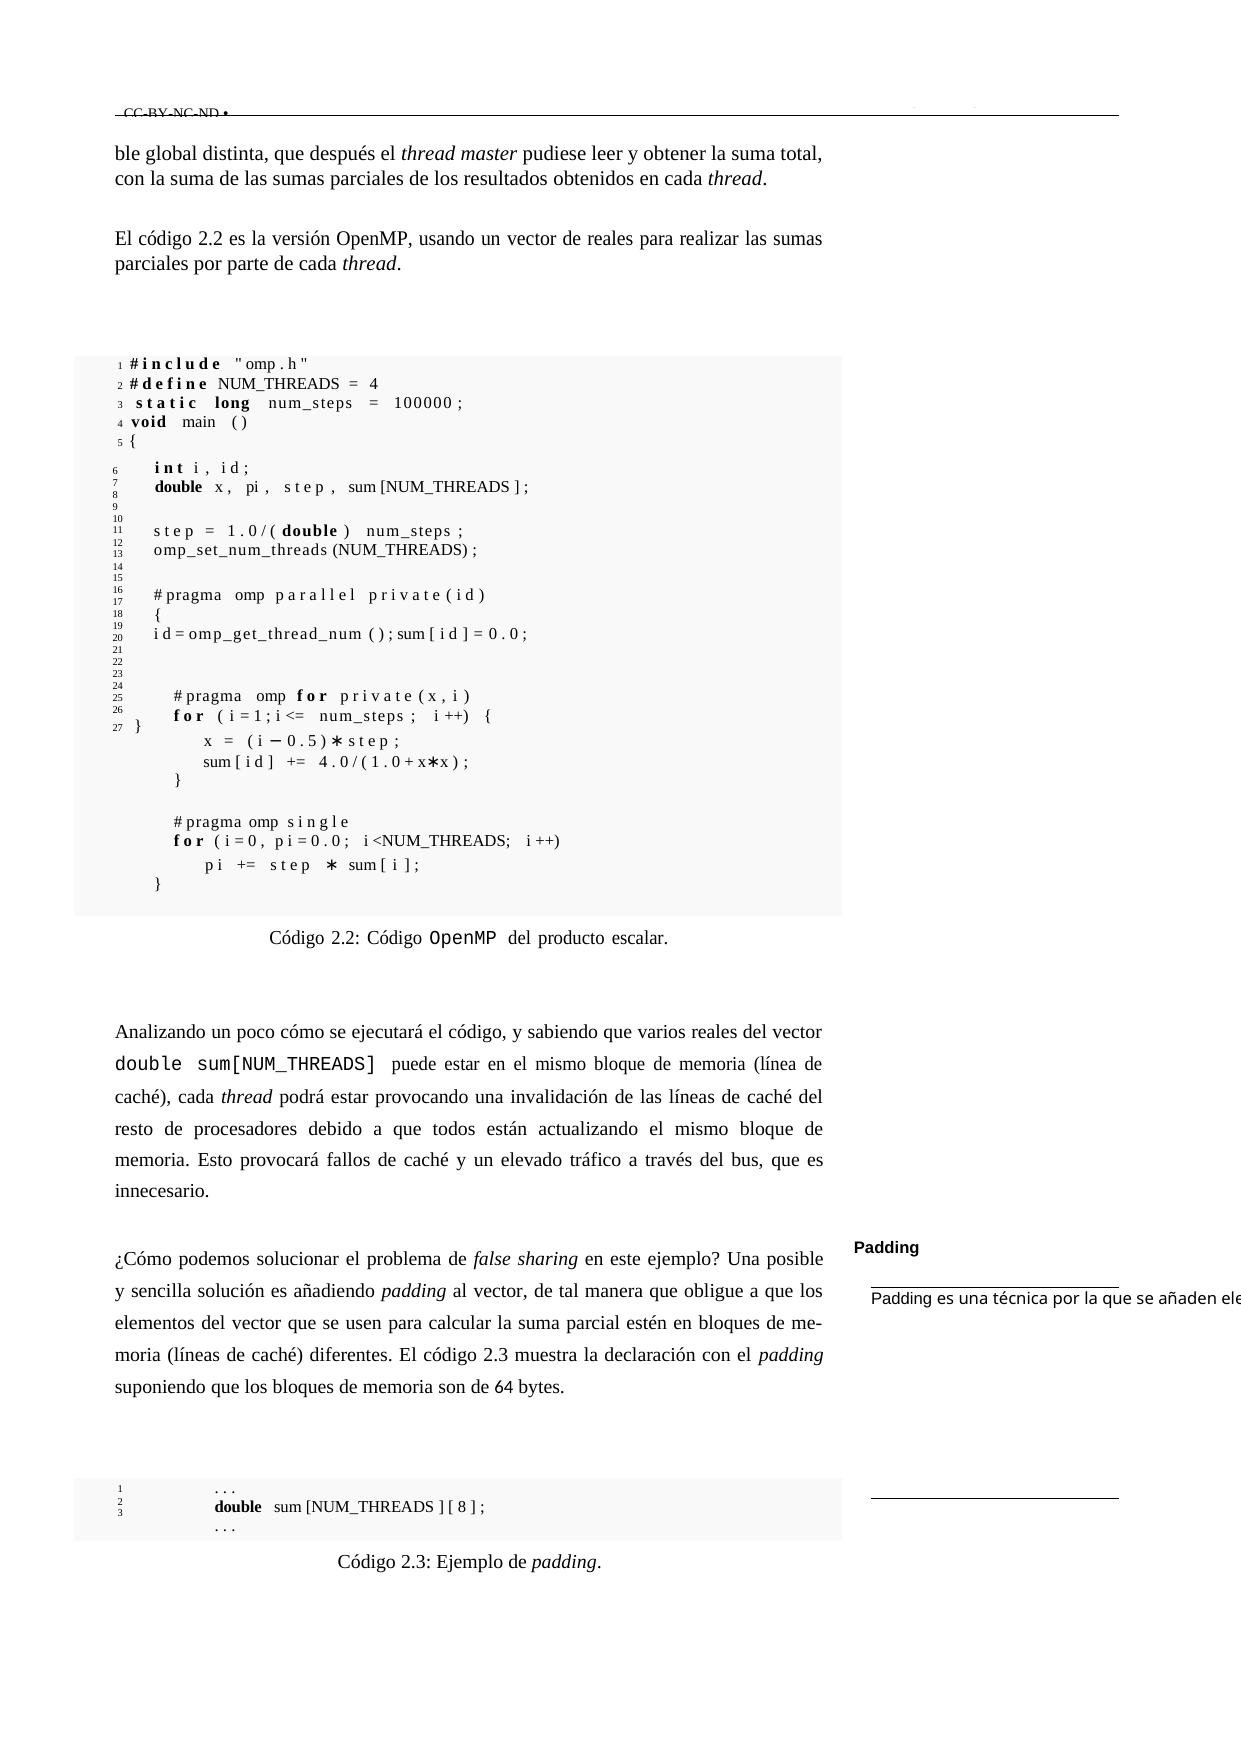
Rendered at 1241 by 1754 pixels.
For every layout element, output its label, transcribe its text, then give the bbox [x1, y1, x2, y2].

text Analizando un poco cómo se ejecutará el código, y sabiendo que varios reales del vector double sum[NUM_THREADS] puede estar en el mismo bloque de memoria (línea de caché), cada thread podrá estar provocando una invalidación de las líneas de caché del resto de procesadores debido a que todos están actualizando el mismo bloque de memoria. Esto provocará fallos de caché y un elevado tráfico a través del bus, que es innecesario. [114, 1021, 823, 1202]
text ¿Cómo podemos solucionar el problema de false sharing en este ejemplo? Una posible y sencilla solución es añadiendo padding al vector, de tal manera que obligue a que los elementos del vector que se usen para calcular la suma parcial estén en bloques de me- moria (líneas de caché) diferentes. El código 2.3 muestra la declaración con el padding suponiendo que los bloques de memoria son de 64 bytes. [114, 1247, 823, 1398]
text ble global distinta, que después el thread master pudiese leer y obtener la suma total, con la suma de las sumas parciales de los resultados obtenidos en cada thread. [114, 141, 824, 190]
subtitle El código 2.2 es la versión OpenMP, usando un vector de reales para realizar las sumas parciales por parte de cada thread. [114, 226, 824, 275]
text Código 2.2: Código OpenMP del producto escalar. [269, 926, 1153, 950]
text Código 2.3: Ejemplo de padding. [337, 1551, 1153, 1573]
